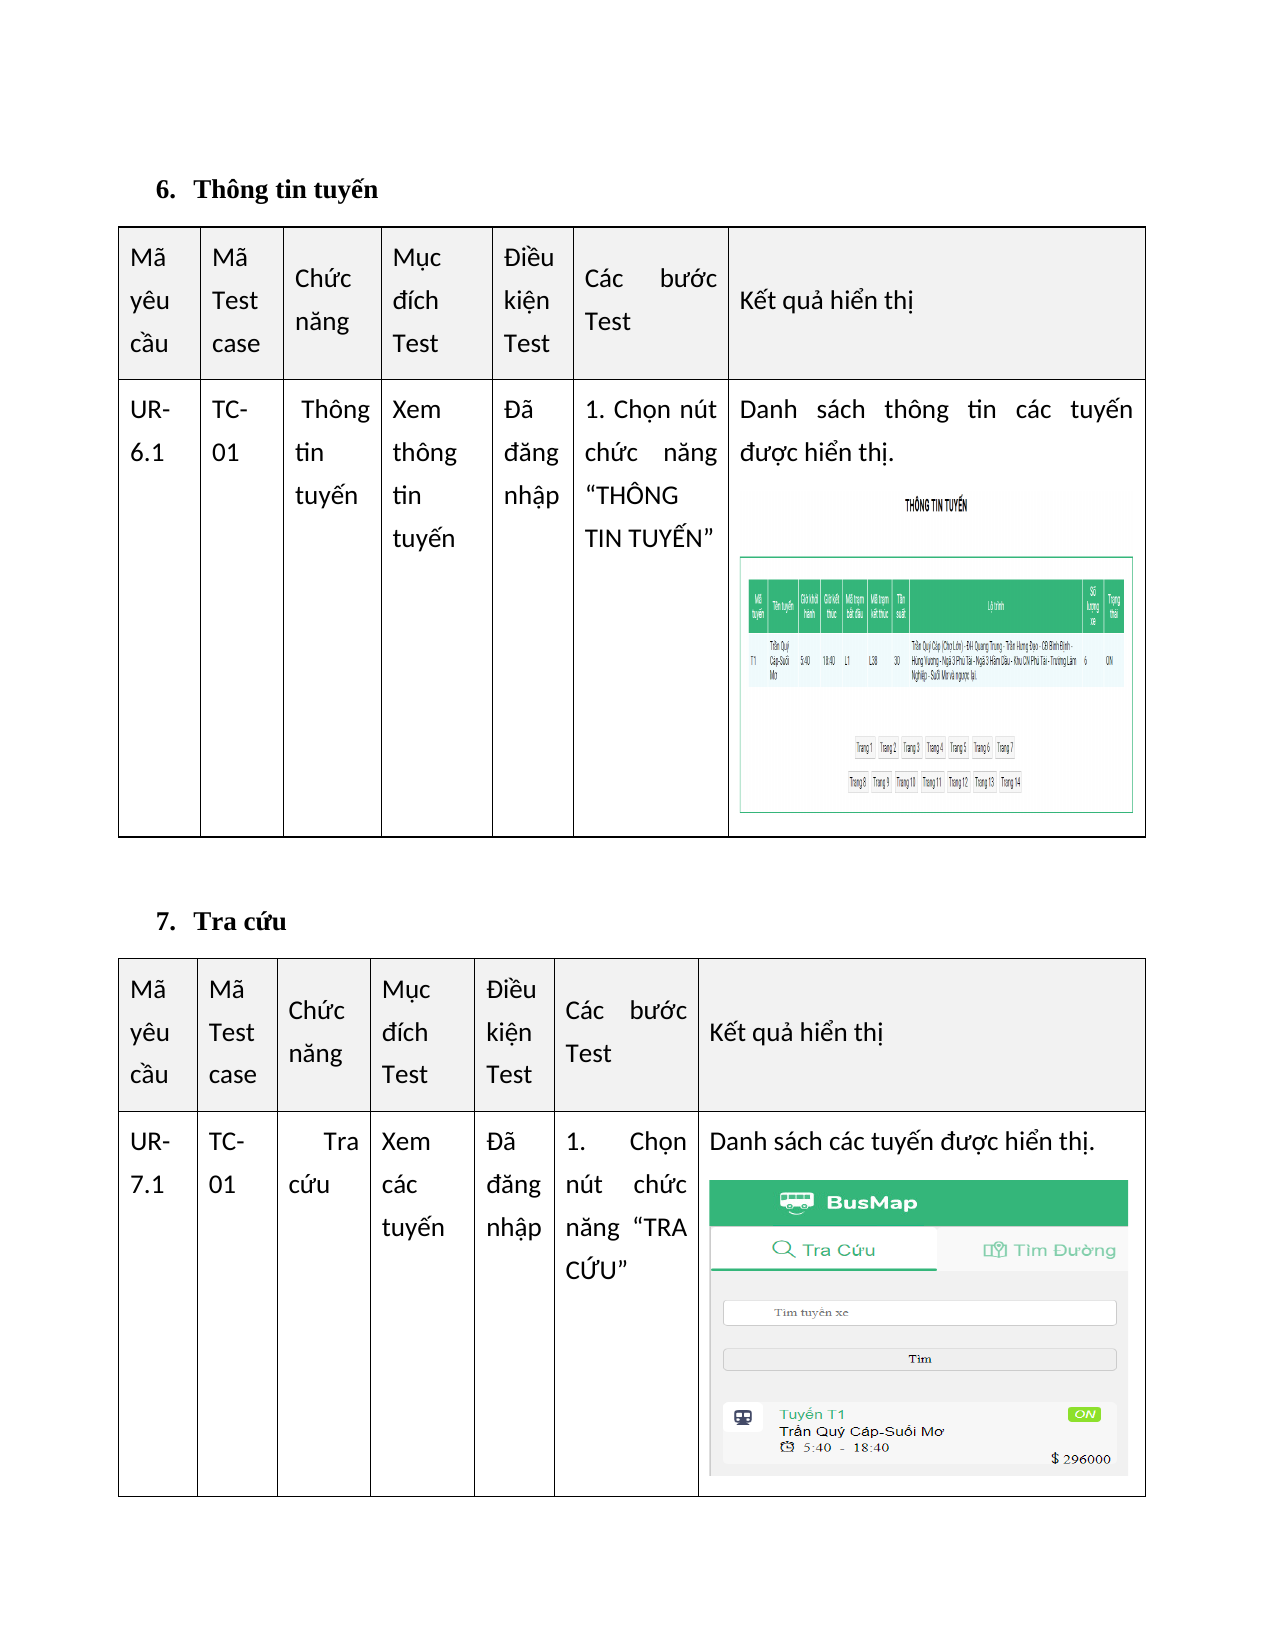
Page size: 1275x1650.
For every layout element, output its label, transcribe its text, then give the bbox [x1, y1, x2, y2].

table_cell Danh sách các tuyến được hiển thị. [699, 1112, 1145, 1496]
table_header Mục đích Test [371, 959, 474, 1111]
table_header Các bước Test [555, 959, 698, 1111]
table_cell TC-01 [201, 380, 283, 836]
table_header Các bước Test [574, 228, 728, 379]
table_cell Xem các tuyến [371, 1112, 474, 1496]
table_cell UR-6.1 [119, 380, 200, 836]
subtitle Thông tin tuyến [156, 173, 1157, 205]
table_header Điều kiện Test [493, 228, 573, 379]
table_cell Tra cứu [278, 1112, 370, 1496]
table_header Mục đích Test [382, 228, 492, 379]
table_header Điều kiện Test [475, 959, 554, 1111]
table_cell Đã đăng nhập [475, 1112, 554, 1496]
table_cell UR-7.1 [119, 1112, 197, 1496]
table_cell 1. Chọn nút chức năng “THÔNG TIN TUYẾN” [574, 380, 728, 836]
table_cell Danh sách thông tin các tuyến được hiển thị. [729, 380, 1145, 836]
subtitle Tra cứu [156, 905, 1157, 936]
table_cell Đã đăng nhập [493, 380, 573, 836]
table_header Mã yêu cầu [119, 228, 200, 379]
table_header Chức năng [278, 959, 370, 1111]
table_cell 1. Chọn nút chức năng “TRA CỨU” [555, 1112, 698, 1496]
picture [709, 1180, 1129, 1476]
table_cell Thông tin tuyến [284, 380, 381, 836]
table_header Kết quả hiển thị [699, 959, 1145, 1111]
table_cell TC-01 [198, 1112, 277, 1496]
table_header Kết quả hiển thị [729, 228, 1145, 379]
table_header Mã Test case [198, 959, 277, 1111]
picture [739, 491, 1134, 816]
table_header Mã Test case [201, 228, 283, 379]
table_header Mã yêu cầu [119, 959, 197, 1111]
table_header Chức năng [284, 228, 381, 379]
table_cell Xem thông tin tuyến [382, 380, 492, 836]
